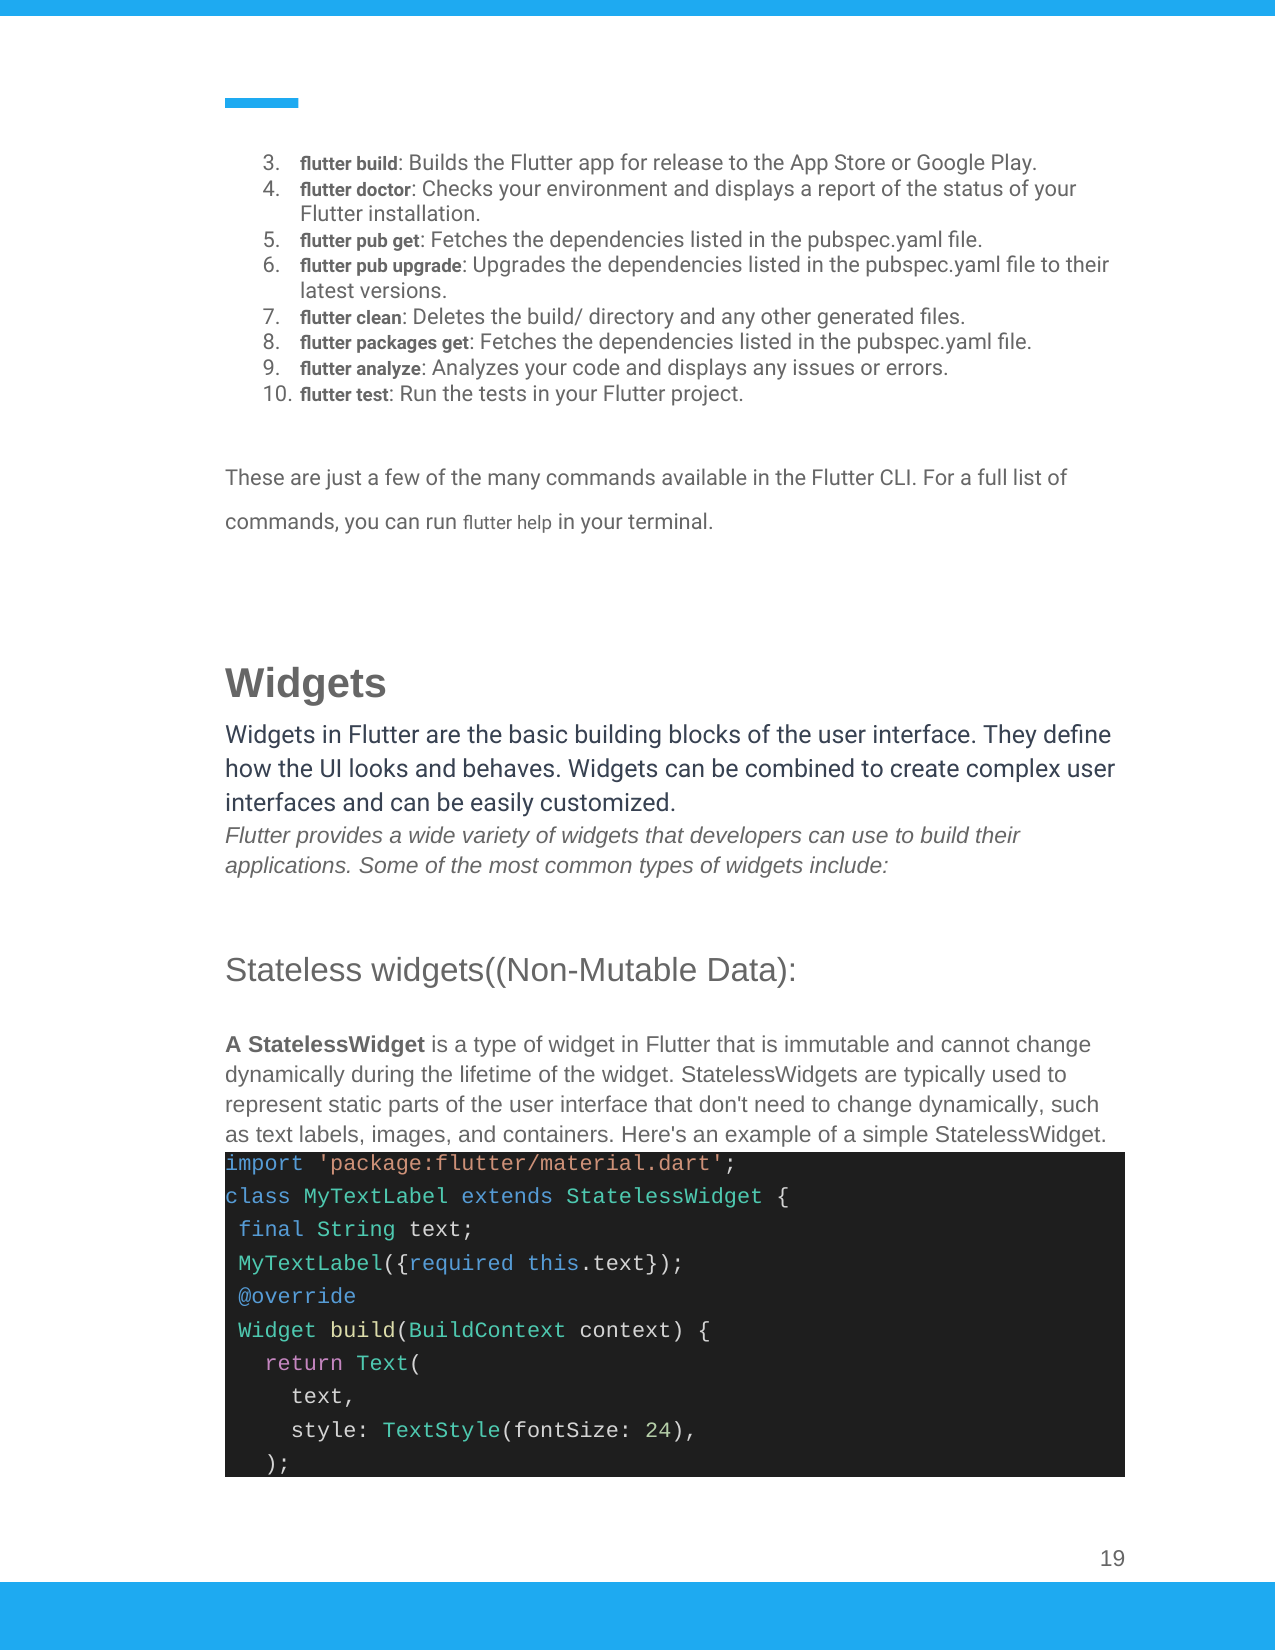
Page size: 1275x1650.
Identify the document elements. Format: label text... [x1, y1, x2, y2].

text ); [225, 1453, 1125, 1477]
text return Text( [225, 1352, 1125, 1377]
picture [0, 1582, 1275, 1650]
list flutter test: Run the tests in your Flutter project. [262, 381, 1125, 406]
list flutter pub upgrade: Upgrades the dependencies listed in the pubspec.yaml file to their latest versions. [262, 252, 1125, 304]
picture [225, 98, 299, 108]
list flutter doctor: Checks your environment and displays a report of the status of your Flutter installation. [262, 176, 1125, 227]
text These are just a few of the many commands available in the Flutter CLI. For a full list of commands, you can run flutter help in your terminal. [225, 464, 1125, 535]
text final String text; [225, 1218, 1125, 1243]
text Widgets in Flutter are the basic building blocks of the user interface. They define how the UI looks and behaves. Widgets can be combined to create complex user interfaces and can be easily customized. [225, 721, 1125, 817]
text MyTextLabel({required this.text}); [225, 1252, 1125, 1277]
list flutter packages get: Fetches the dependencies listed in the pubspec.yaml file. [262, 329, 1125, 355]
list flutter build: Builds the Flutter app for release to the App Store or Google Play. [262, 150, 1125, 176]
subtitle Widgets [225, 658, 1125, 706]
text A StatelessWidget is a type of widget in Flutter that is immutable and cannot change dynamically during the lifetime of the widget. StatelessWidgets are typically used to represent static parts of the user interface that don't need to change dynamically, such as text labels, images, and containers. Here's an example of a simple StatelessWidget. [225, 1031, 1125, 1148]
list flutter analyze: Analyzes your code and displays any issues or errors. [262, 355, 1125, 381]
text import 'package:flutter/material.dart'; [225, 1152, 1125, 1176]
list flutter clean: Deletes the build/ directory and any other generated files. [262, 304, 1125, 329]
list flutter pub get: Fetches the dependencies listed in the pubspec.yaml file. [262, 227, 1125, 252]
text @override [225, 1285, 1125, 1310]
text class MyTextLabel extends StatelessWidget { [225, 1185, 1125, 1210]
subtitle Stateless widgets((Non-Mutable Data): [225, 950, 1125, 988]
text text, [225, 1386, 1125, 1411]
text Widget build(BuildContext context) { [225, 1319, 1125, 1344]
text style: TextStyle(fontSize: 24), [225, 1419, 1125, 1444]
picture [0, 0, 1275, 16]
text Flutter provides a wide variety of widgets that developers can use to build their applications. Some of the most common types of widgets include: [225, 822, 1125, 878]
